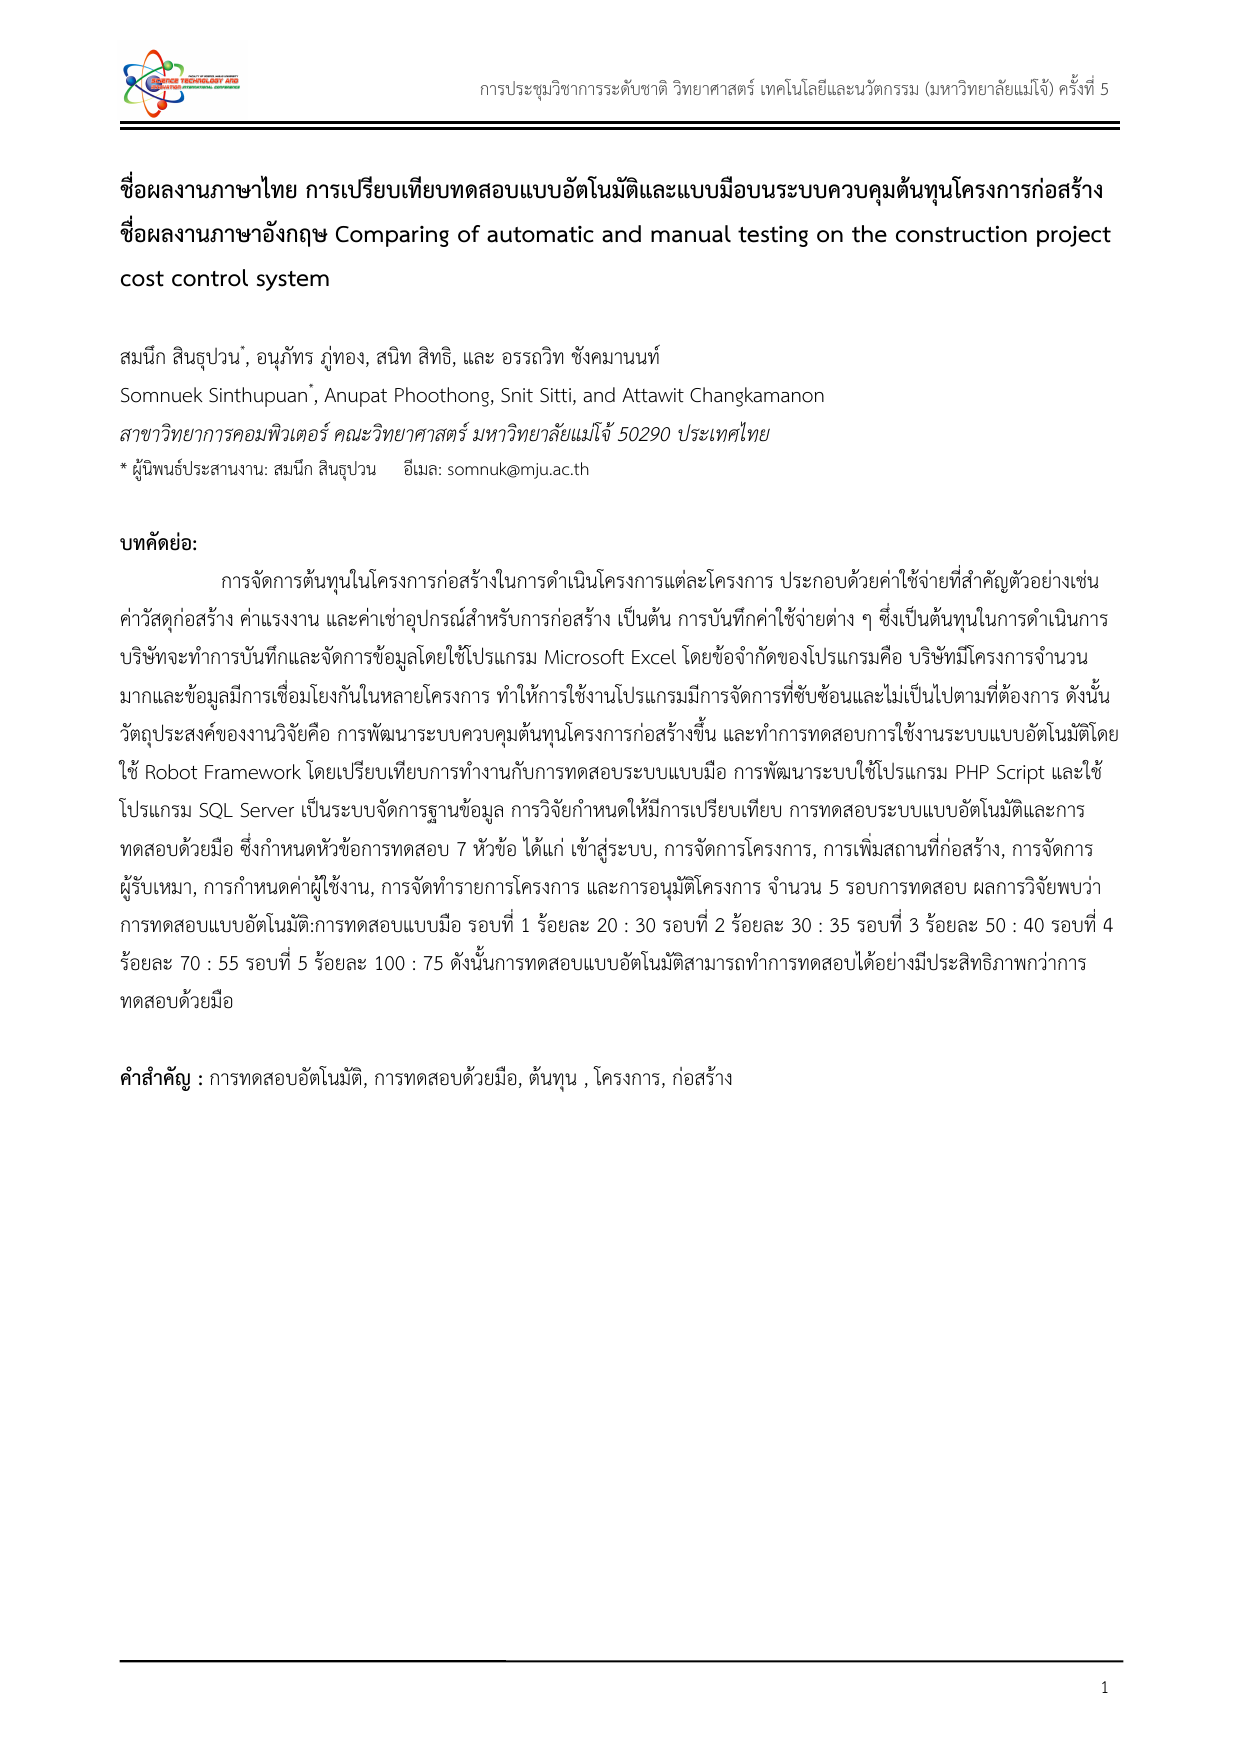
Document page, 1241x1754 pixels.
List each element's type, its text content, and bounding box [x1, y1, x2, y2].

text สมนึก สินธุปวน*, อนุภัทร ภู่ทอง, สนิท สิทธิ, และ อรรถวิท ชังคมานนท์ [120, 340, 1120, 378]
text สาขาวิทยาการคอมพิวเตอร์ คณะวิทยาศาสตร์ มหาวิทยาลัยแม่โจ้ 50290 ประเทศไทย [120, 416, 1120, 454]
text ชื่อผลงานภาษาอังกฤษ Comparing of automatic and manual testing on the construction project cost control system [120, 214, 1120, 301]
text การจัดการต้นทุนในโครงการก่อสร้างในการดำเนินโครงการแต่ละโครงการ ประกอบด้วยค่าใช้จ่ายที่สำคัญตัวอย่างเช่น ค่าวัสดุก่อสร้าง ค่าแรงงาน และค่าเช่าอุปกรณ์สำหรับการก่อสร้าง เป็นต้น การบันทึกค่าใช้จ่ายต่าง ๆ ซึ่งเป็นต้นทุนในการดำเนินการบริษัทจะทำการบันทึกและจัดการข้อมูลโดยใช้โปรแกรม Microsoft Excel โดยข้อจำกัดของโปรแกรมคือ บริษัทมีโครงการจำนวนมากและข้อมูลมีการเชื่อมโยงกันในหลายโครงการ ทำให้การใช้งานโปรแกรมมีการจัดการที่ซับซ้อนและไม่เป็นไปตามที่ต้องการ ดังนั้นวัตถุประสงค์ของงานวิจัยคือ การพัฒนาระบบควบคุมต้นทุนโครงการก่อสร้างขึ้น และทำการทดสอบการใช้งานระบบแบบอัตโนมัติโดยใช้ Robot Framework โดยเปรียบเทียบการทำงานกับการทดสอบระบบแบบมือ การพัฒนาระบบใช้โปรแกรม PHP Script และใช้โปรแกรม SQL Server เป็นระบบจัดการฐานข้อมูล การวิจัยกำหนดให้มีการเปรียบเทียบ การทดสอบระบบแบบอัตโนมัติและการทดสอบด้วยมือ ซึ่งกำหนดหัวข้อการทดสอบ 7 หัวข้อ ได้แก่ เข้าสู่ระบบ, การจัดการโครงการ, การเพิ่มสถานที่ก่อสร้าง, การจัดการผู้รับเหมา, การกำหนดค่าผู้ใช้งาน, การจัดทำรายการโครงการ และการอนุมัติโครงการ จำนวน 5 รอบการทดสอบ ผลการวิจัยพบว่า การทดสอบแบบอัตโนมัติ:การทดสอบแบบมือ รอบที่ 1 ร้อยละ 20 : 30 รอบที่ 2 ร้อยละ 30 : 35 รอบที่ 3 ร้อยละ 50 : 40 รอบที่ 4 ร้อยละ 70 : 55 รอบที่ 5 ร้อยละ 100 : 75 ดังนั้นการทดสอบแบบอัตโนมัติสามารถทำการทดสอบได้อย่างมีประสิทธิภาพกว่าการทดสอบด้วยมือ [120, 563, 1120, 1022]
text * ผู้นิพนธ์ประสานงาน: สมนึก สินธุปวน อีเมล: somnuk@mju.ac.th [120, 454, 1120, 487]
text ชื่อผลงานภาษาไทย การเปรียบเทียบทดสอบแบบอัตโนมัติและแบบมือบนระบบควบคุมต้นทุนโครงการก่อสร้าง [120, 171, 1120, 214]
text Somnuek Sinthupuan*, Anupat Phoothong, Snit Sitti, and Attawit Changkamanon [120, 378, 1120, 416]
text คำสำคัญ : การทดสอบอัตโนมัติ, การทดสอบด้วยมือ, ต้นทุน , โครงการ, ก่อสร้าง [120, 1061, 1120, 1099]
picture [116, 40, 248, 120]
text บทคัดย่อ: [120, 525, 1120, 563]
